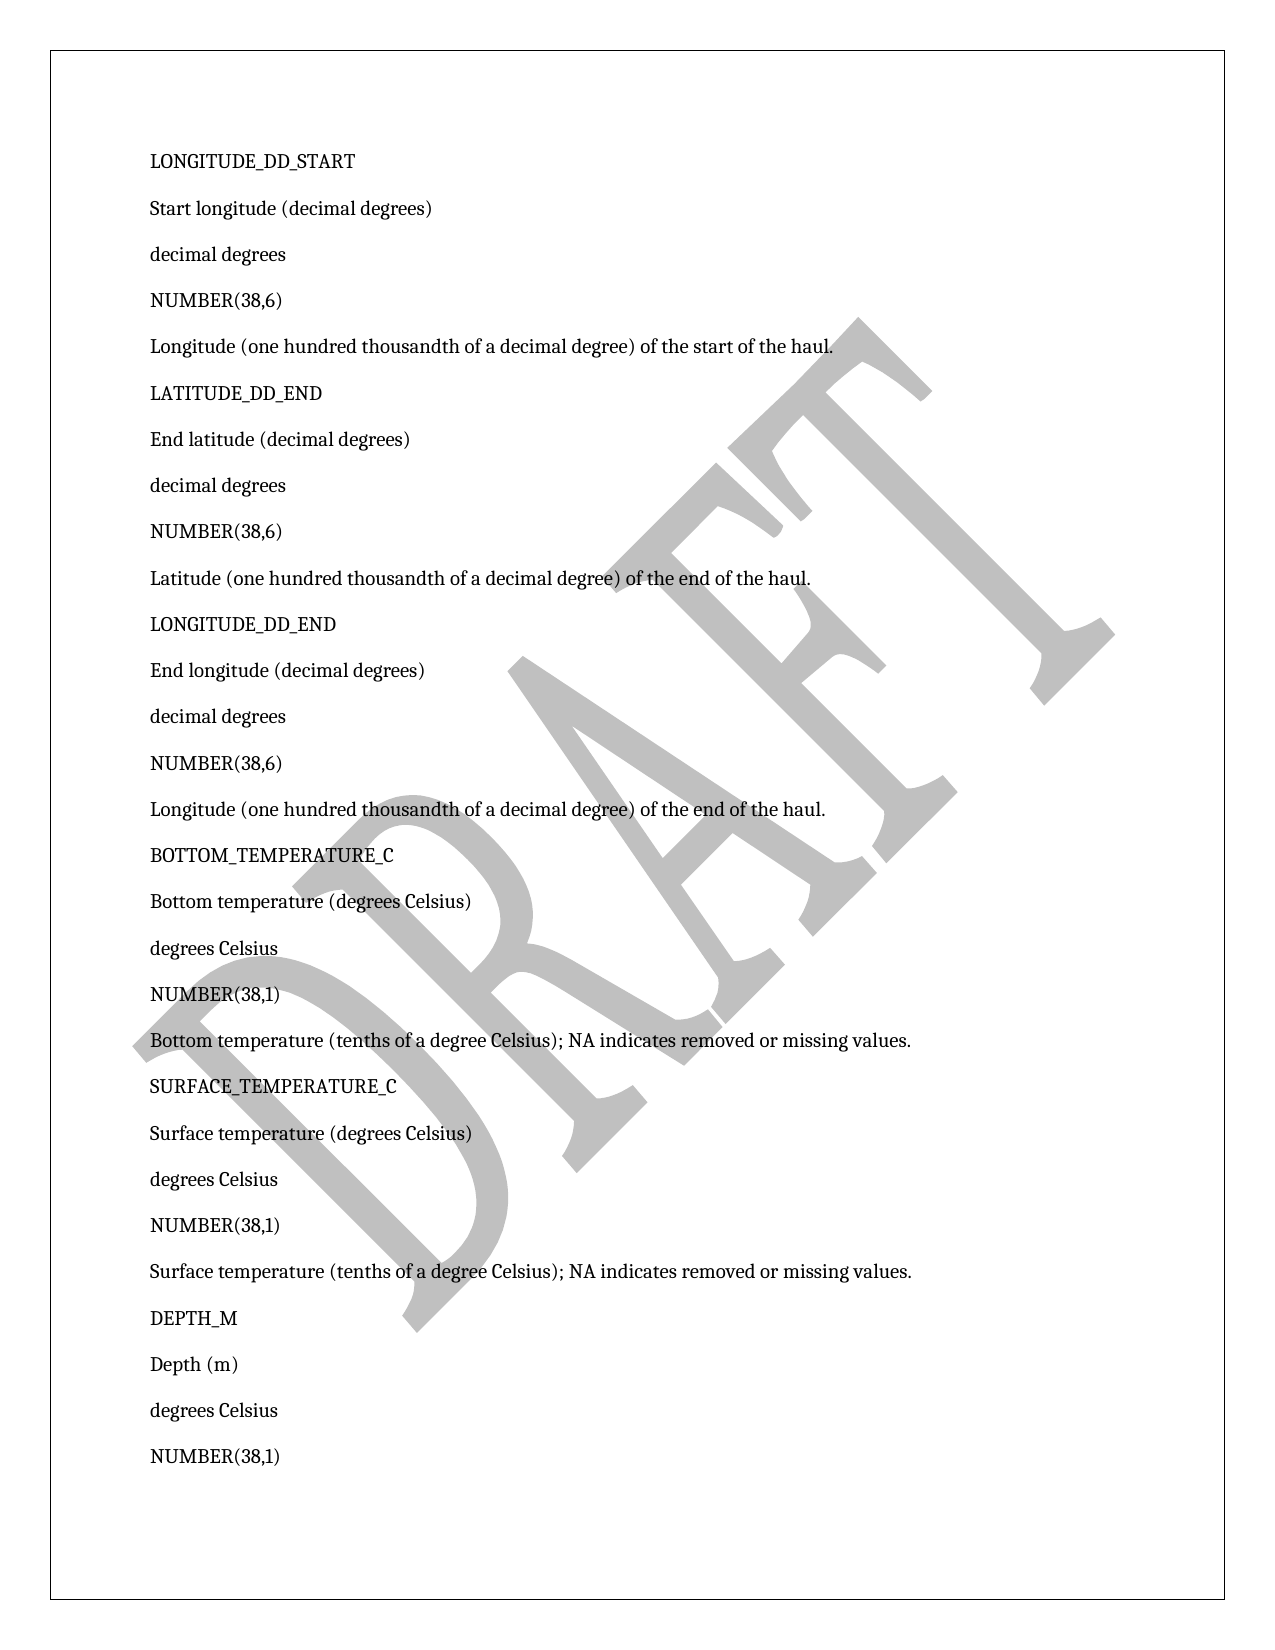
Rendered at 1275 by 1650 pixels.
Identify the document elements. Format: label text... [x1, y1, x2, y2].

text decimal degrees [150, 705, 1125, 729]
text NUMBER(38,1) [150, 1445, 1125, 1469]
text Longitude (one hundred thousandth of a decimal degree) of the end of the haul. [150, 797, 1125, 821]
text decimal degrees [150, 242, 1125, 266]
text NUMBER(38,6) [150, 751, 1125, 775]
text Surface temperature (degrees Celsius) [150, 1121, 1125, 1145]
text NUMBER(38,1) [150, 982, 1125, 1006]
text LONGITUDE_DD_END [150, 612, 1125, 636]
text Depth (m) [150, 1352, 1125, 1376]
text LATITUDE_DD_END [150, 381, 1125, 405]
text LONGITUDE_DD_START [150, 150, 1125, 174]
text Bottom temperature (degrees Celsius) [150, 890, 1125, 914]
text Longitude (one hundred thousandth of a decimal degree) of the start of the haul. [150, 335, 1125, 359]
text degrees Celsius [150, 1399, 1125, 1423]
text SURFACE_TEMPERATURE_C [150, 1075, 1125, 1099]
text DEPTH_M [150, 1306, 1125, 1330]
text NUMBER(38,6) [150, 520, 1125, 544]
text Latitude (one hundred thousandth of a decimal degree) of the end of the haul. [150, 566, 1125, 590]
text decimal degrees [150, 474, 1125, 498]
text Bottom temperature (tenths of a degree Celsius); NA indicates removed or missing values. [150, 1029, 1125, 1053]
text End latitude (decimal degrees) [150, 427, 1125, 451]
text NUMBER(38,6) [150, 289, 1125, 313]
text degrees Celsius [150, 936, 1125, 960]
text Start longitude (decimal degrees) [150, 196, 1125, 220]
text Surface temperature (tenths of a degree Celsius); NA indicates removed or missing values. [150, 1260, 1125, 1284]
text BOTTOM_TEMPERATURE_C [150, 844, 1125, 868]
text degrees Celsius [150, 1167, 1125, 1191]
text End longitude (decimal degrees) [150, 659, 1125, 683]
text NUMBER(38,1) [150, 1214, 1125, 1238]
